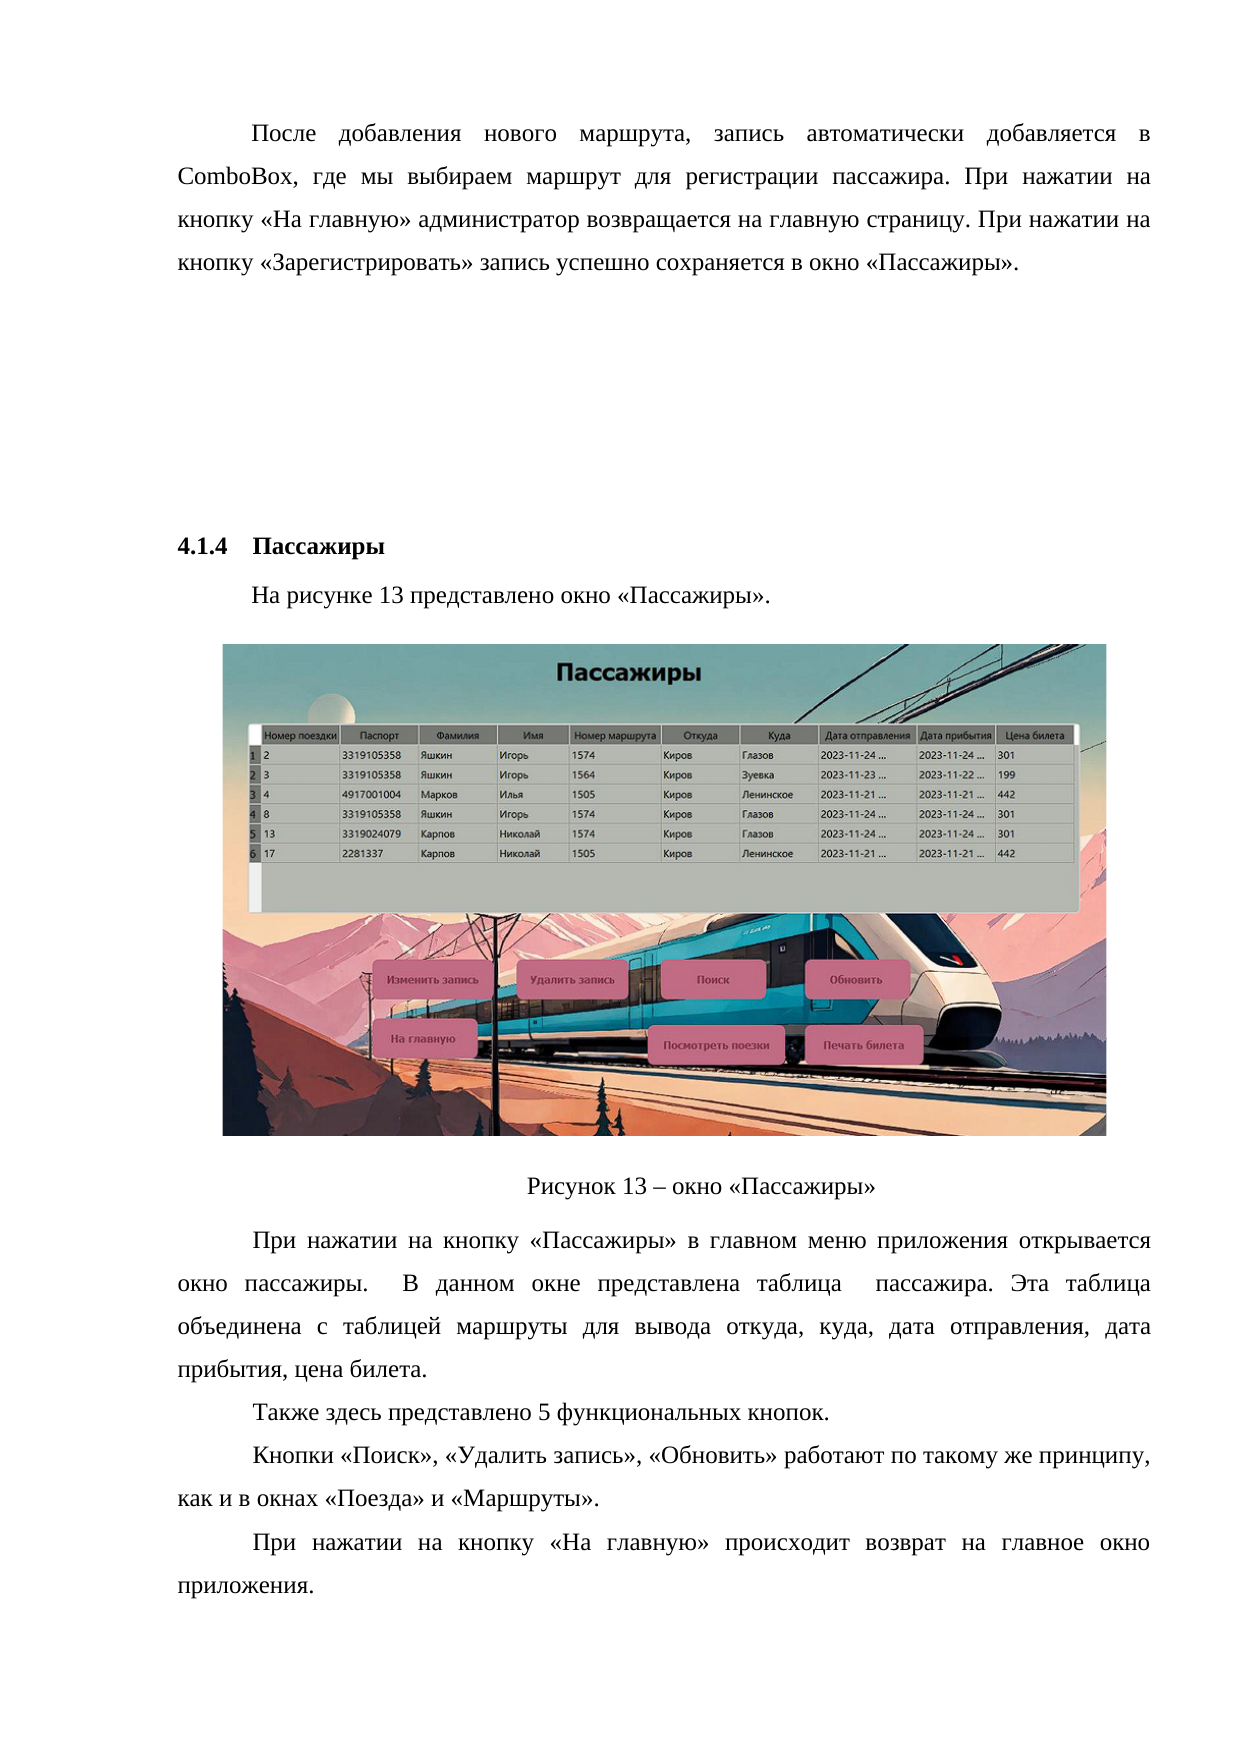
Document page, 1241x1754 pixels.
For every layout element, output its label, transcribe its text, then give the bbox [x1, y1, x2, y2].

text На рисунке 13 представлено окно «Пассажиры». [177, 580, 1152, 609]
text При нажатии на кнопку «На главную» происходит возврат на главное окно приложения. [177, 1527, 1152, 1598]
text После добавления нового маршрута, запись автоматически добавляется в ComboBox, где мы выбираем маршрут для регистрации пассажира. При нажатии на кнопку «На главную» администратор возвращается на главную страницу. При нажатии на кнопку «Зарегистрировать» запись успешно сохраняется в окно «Пассажиры». [177, 118, 1152, 276]
text При нажатии на кнопку «Пассажиры» в главном меню приложения открывается окно пассажиры. В данном окне представлена таблица пассажира. Эта таблица объединена с таблицей маршруты для вывода откуда, куда, дата отправления, дата прибытия, цена билета. [177, 1225, 1152, 1383]
picture [222, 644, 1107, 1136]
subtitle Пассажиры [177, 531, 1152, 560]
text Кнопки «Поиск», «Удалить запись», «Обновить» работают по такому же принципу, как и в окнах «Поезда» и «Маршруты». [177, 1440, 1152, 1512]
text Также здесь представлено 5 функциональных кнопок. [177, 1397, 1152, 1426]
text Рисунок 13 – окно «Пассажиры» [177, 1171, 1152, 1199]
